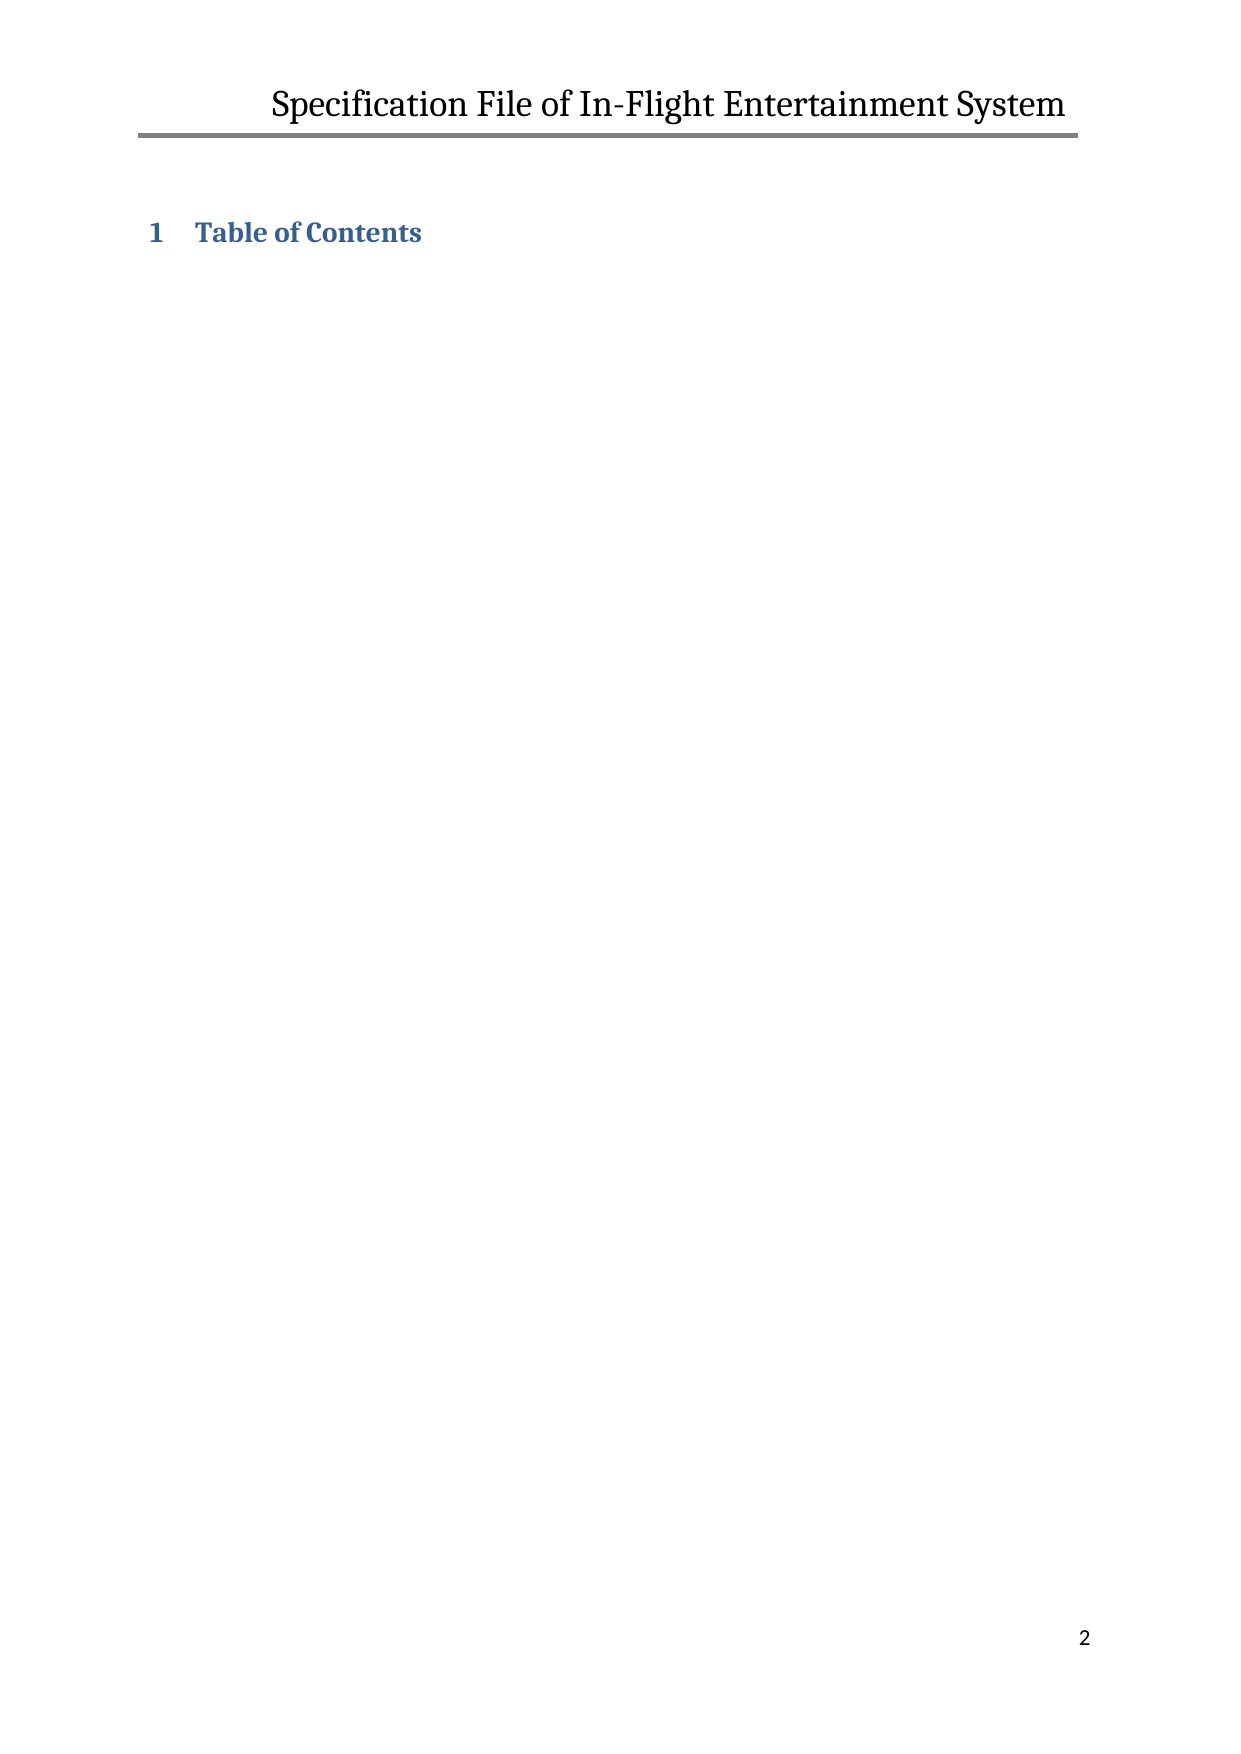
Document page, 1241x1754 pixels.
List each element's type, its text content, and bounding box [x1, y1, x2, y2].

subtitle Table of Contents [150, 216, 1090, 249]
